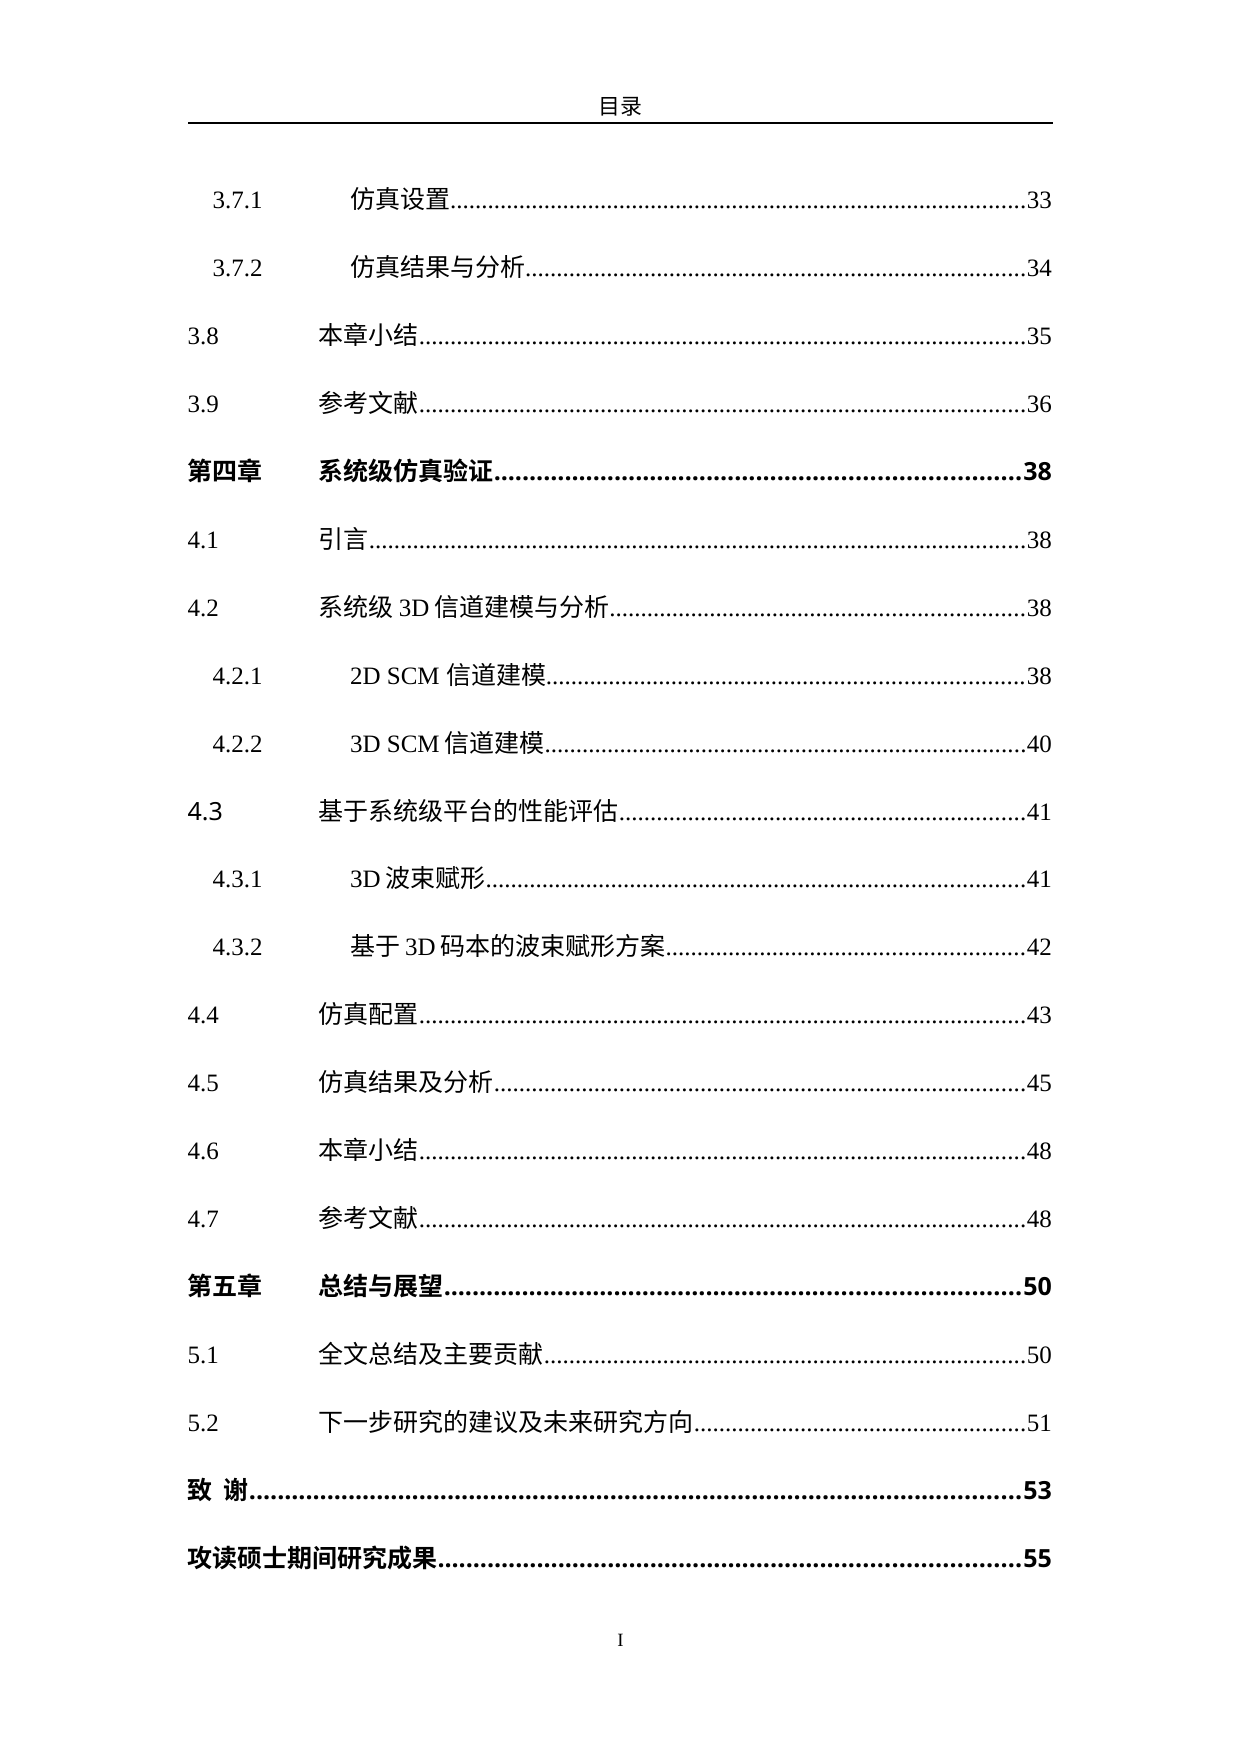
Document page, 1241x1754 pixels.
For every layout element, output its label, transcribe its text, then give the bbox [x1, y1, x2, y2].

text 4.2.1 2D SCM 信道建模 38 [212, 639, 1053, 707]
text 4.7 参考文献 48 [187, 1183, 1053, 1251]
text 4.6 本章小结 48 [187, 1115, 1053, 1183]
text 第四章 系统级仿真验证 38 [187, 436, 1053, 503]
text 4.3.2 基于3D码本的波束赋形方案 42 [212, 911, 1053, 979]
text 4.3.1 3D波束赋形 41 [212, 843, 1053, 911]
text 5.1 全文总结及主要贡献 50 [187, 1318, 1053, 1386]
text 4.1 引言 38 [187, 503, 1053, 571]
text 3.8 本章小结 35 [187, 300, 1053, 368]
text 4.2.2 3D SCM信道建模 40 [212, 707, 1053, 775]
text 3.9 参考文献 36 [187, 368, 1053, 436]
text 3.7.1 仿真设置 33 [212, 164, 1053, 232]
text 致 谢 53 [187, 1454, 1053, 1522]
text 攻读硕士期间研究成果 55 [187, 1522, 1053, 1590]
text 4.5 仿真结果及分析 45 [187, 1047, 1053, 1115]
text 3.7.2 仿真结果与分析 34 [212, 232, 1053, 300]
text 4.2 系统级3D信道建模与分析 38 [187, 571, 1053, 639]
text 第五章 总结与展望 50 [187, 1251, 1053, 1318]
text 4.4 仿真配置 43 [187, 979, 1053, 1047]
text 4.3 基于系统级平台的性能评估 41 [187, 775, 1053, 843]
text 5.2 下一步研究的建议及未来研究方向 51 [187, 1386, 1053, 1454]
